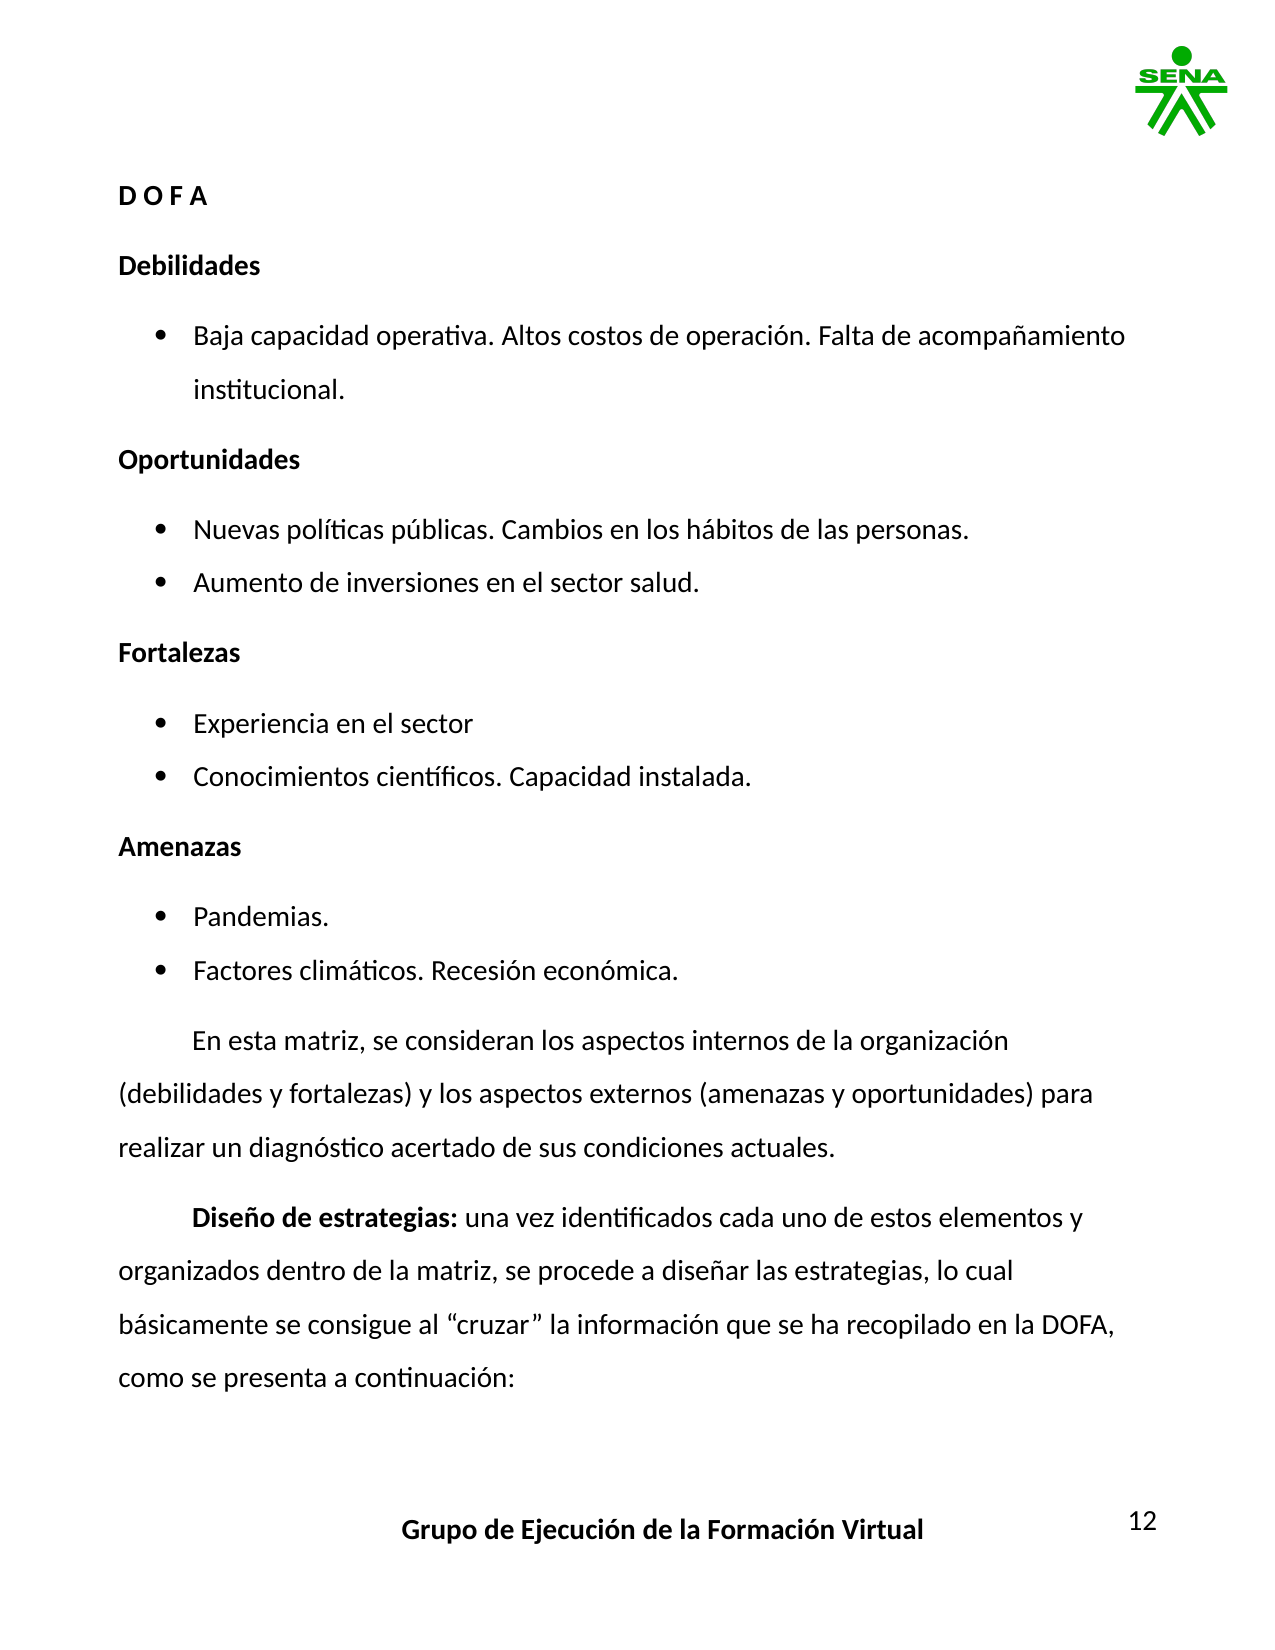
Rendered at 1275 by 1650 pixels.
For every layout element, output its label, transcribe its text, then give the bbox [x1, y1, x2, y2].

text En esta matriz, se consideran los aspectos internos de la organización (debilidades y fortalezas) y los aspectos externos (amenazas y oportunidades) para realizar un diagnóstico acertado de sus condiciones actuales. [118, 1022, 1157, 1164]
text Amenazas [118, 828, 1157, 864]
list Factores climáticos. Recesión económica. [156, 952, 1157, 987]
list Nuevas políticas públicas. Cambios en los hábitos de las personas. [156, 511, 1157, 547]
picture [1135, 46, 1228, 136]
text Diseño de estrategias: una vez identificados cada uno de estos elementos y organizados dentro de la matriz, se procede a diseñar las estrategias, lo cual básicamente se consigue al “cruzar” la información que se ha recopilado en la DOFA, como se presenta a continuación: [118, 1199, 1157, 1395]
list Baja capacidad operativa. Altos costos de operación. Falta de acompañamiento institucional. [156, 317, 1157, 406]
list Aumento de inversiones en el sector salud. [156, 564, 1157, 600]
text Oportunidades [118, 441, 1157, 477]
text Fortalezas [118, 634, 1157, 670]
text Debilidades [118, 247, 1157, 283]
list Experiencia en el sector [156, 705, 1157, 740]
list Pandemias. [156, 898, 1157, 934]
text D O F A [118, 177, 1157, 213]
list Conocimientos científicos. Capacidad instalada. [156, 758, 1157, 794]
